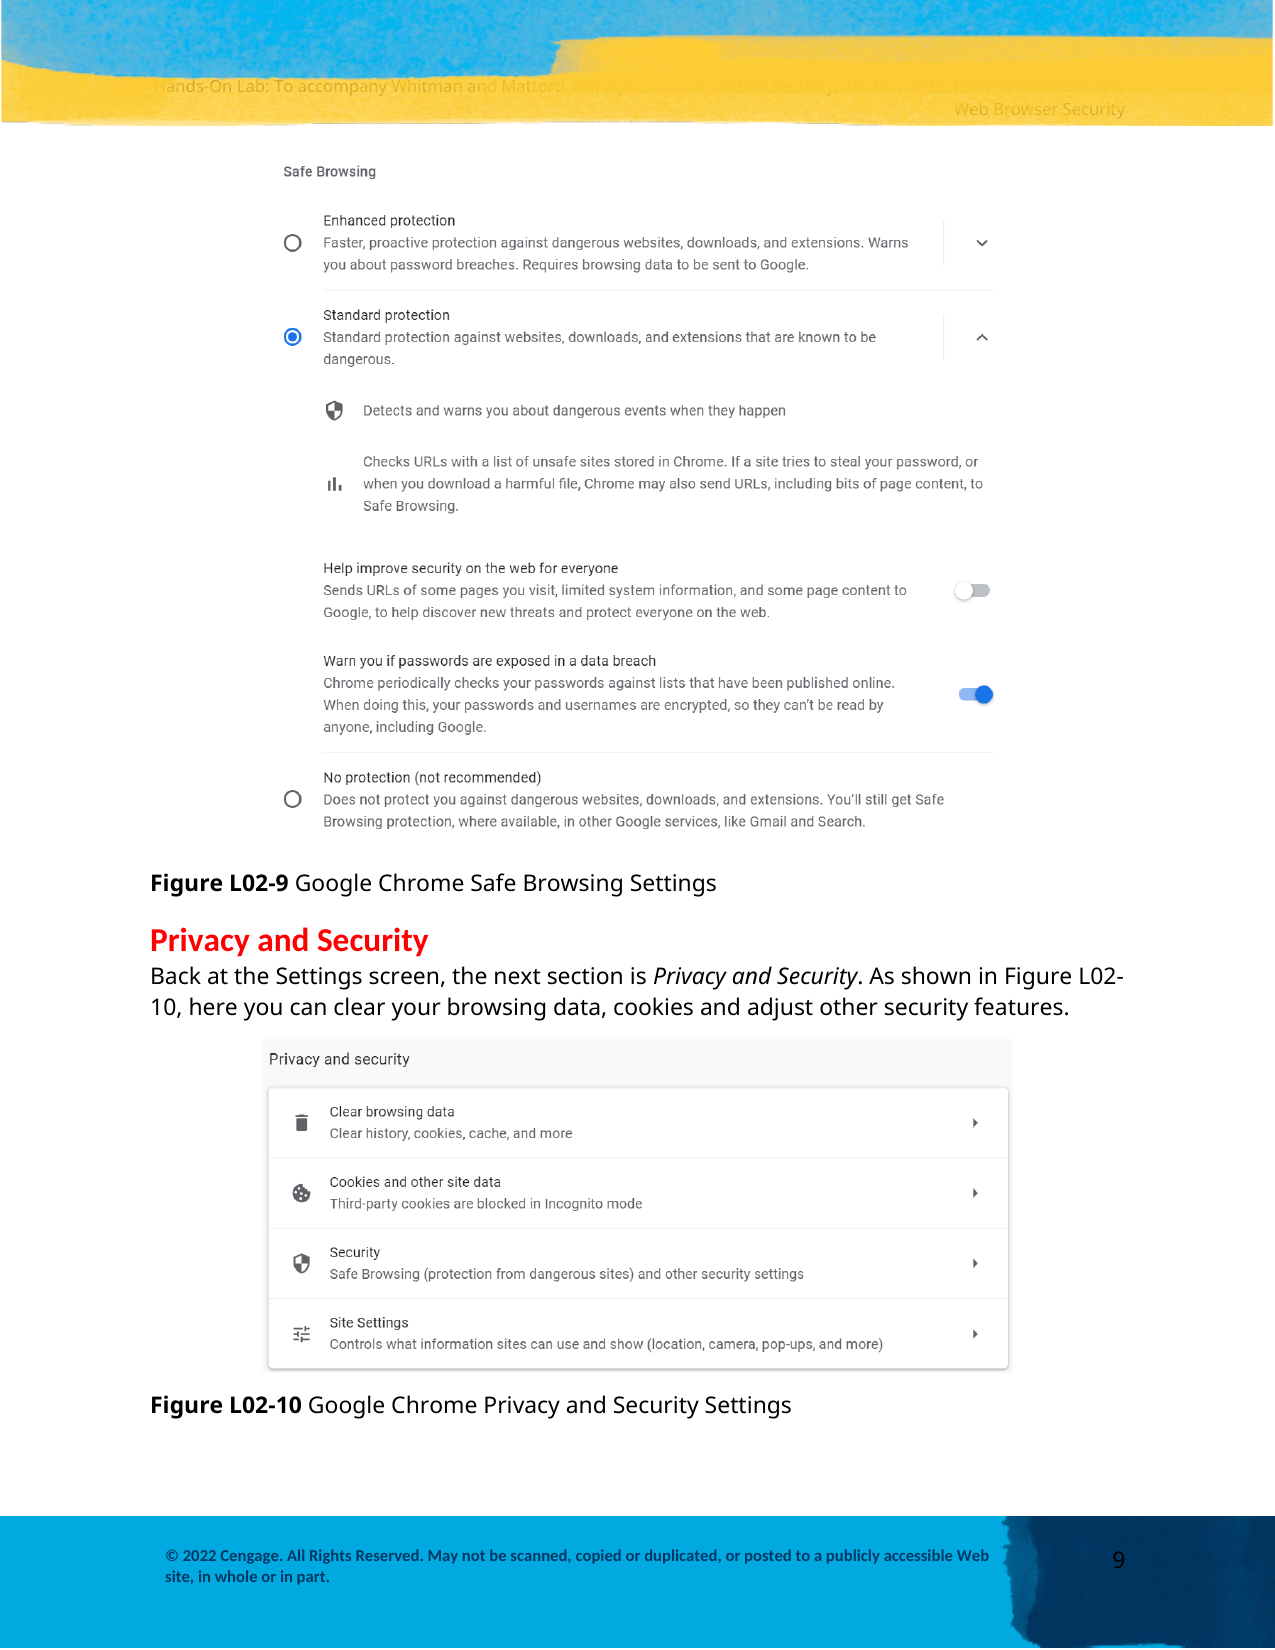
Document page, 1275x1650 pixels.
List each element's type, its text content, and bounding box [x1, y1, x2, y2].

subtitle Privacy and Security [150, 919, 1125, 960]
text Back at the Settings screen, the next section is Privacy and Security. As shown in Figure L02-10, here you can clear your browsing data, cookies and adjust other security features. [150, 960, 1125, 1022]
picture [1009, 1516, 1275, 1648]
picture [262, 150, 1013, 851]
text Figure L02-9 Google Chrome Safe Browsing Settings [150, 867, 1125, 898]
picture [262, 1039, 1013, 1373]
